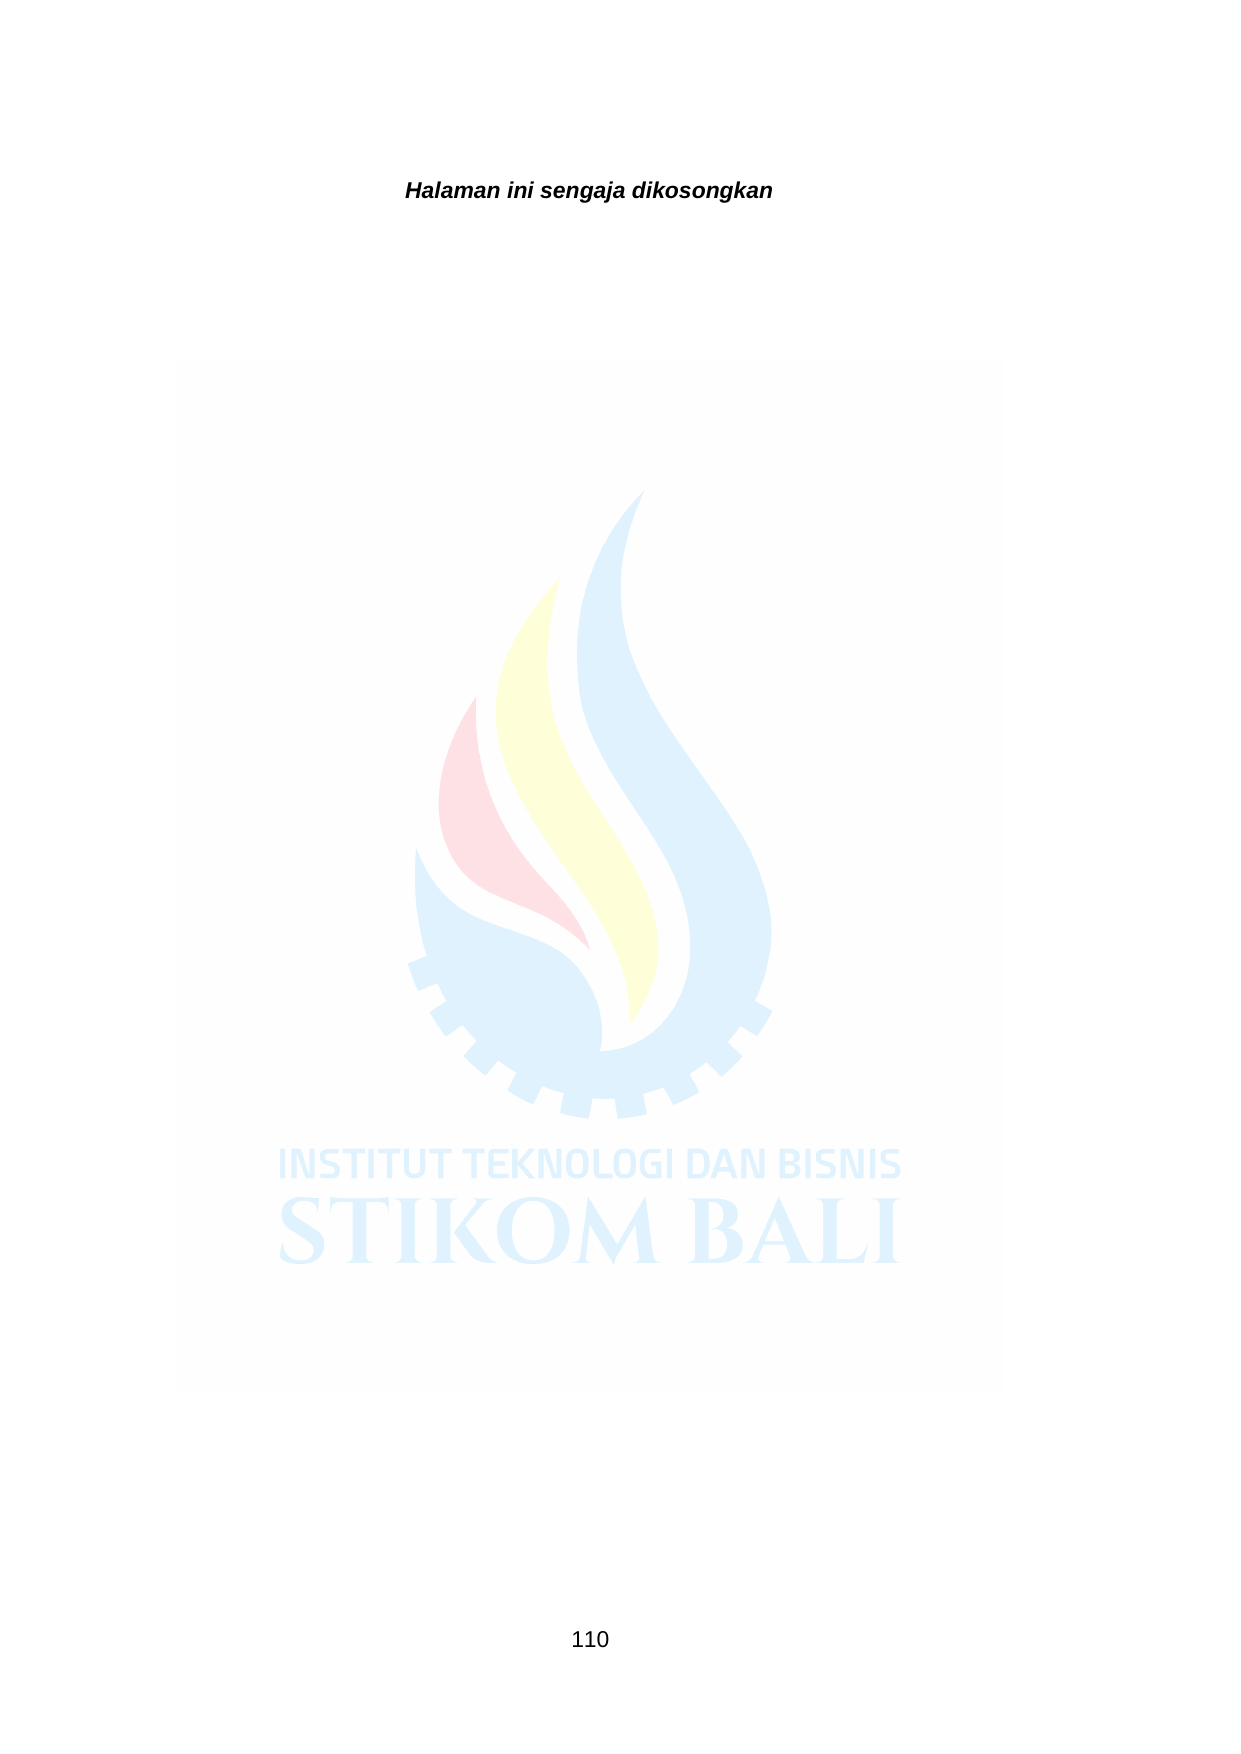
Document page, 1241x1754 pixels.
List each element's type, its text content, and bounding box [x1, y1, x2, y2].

text Halaman ini sengaja dikosongkan [177, 177, 1003, 203]
